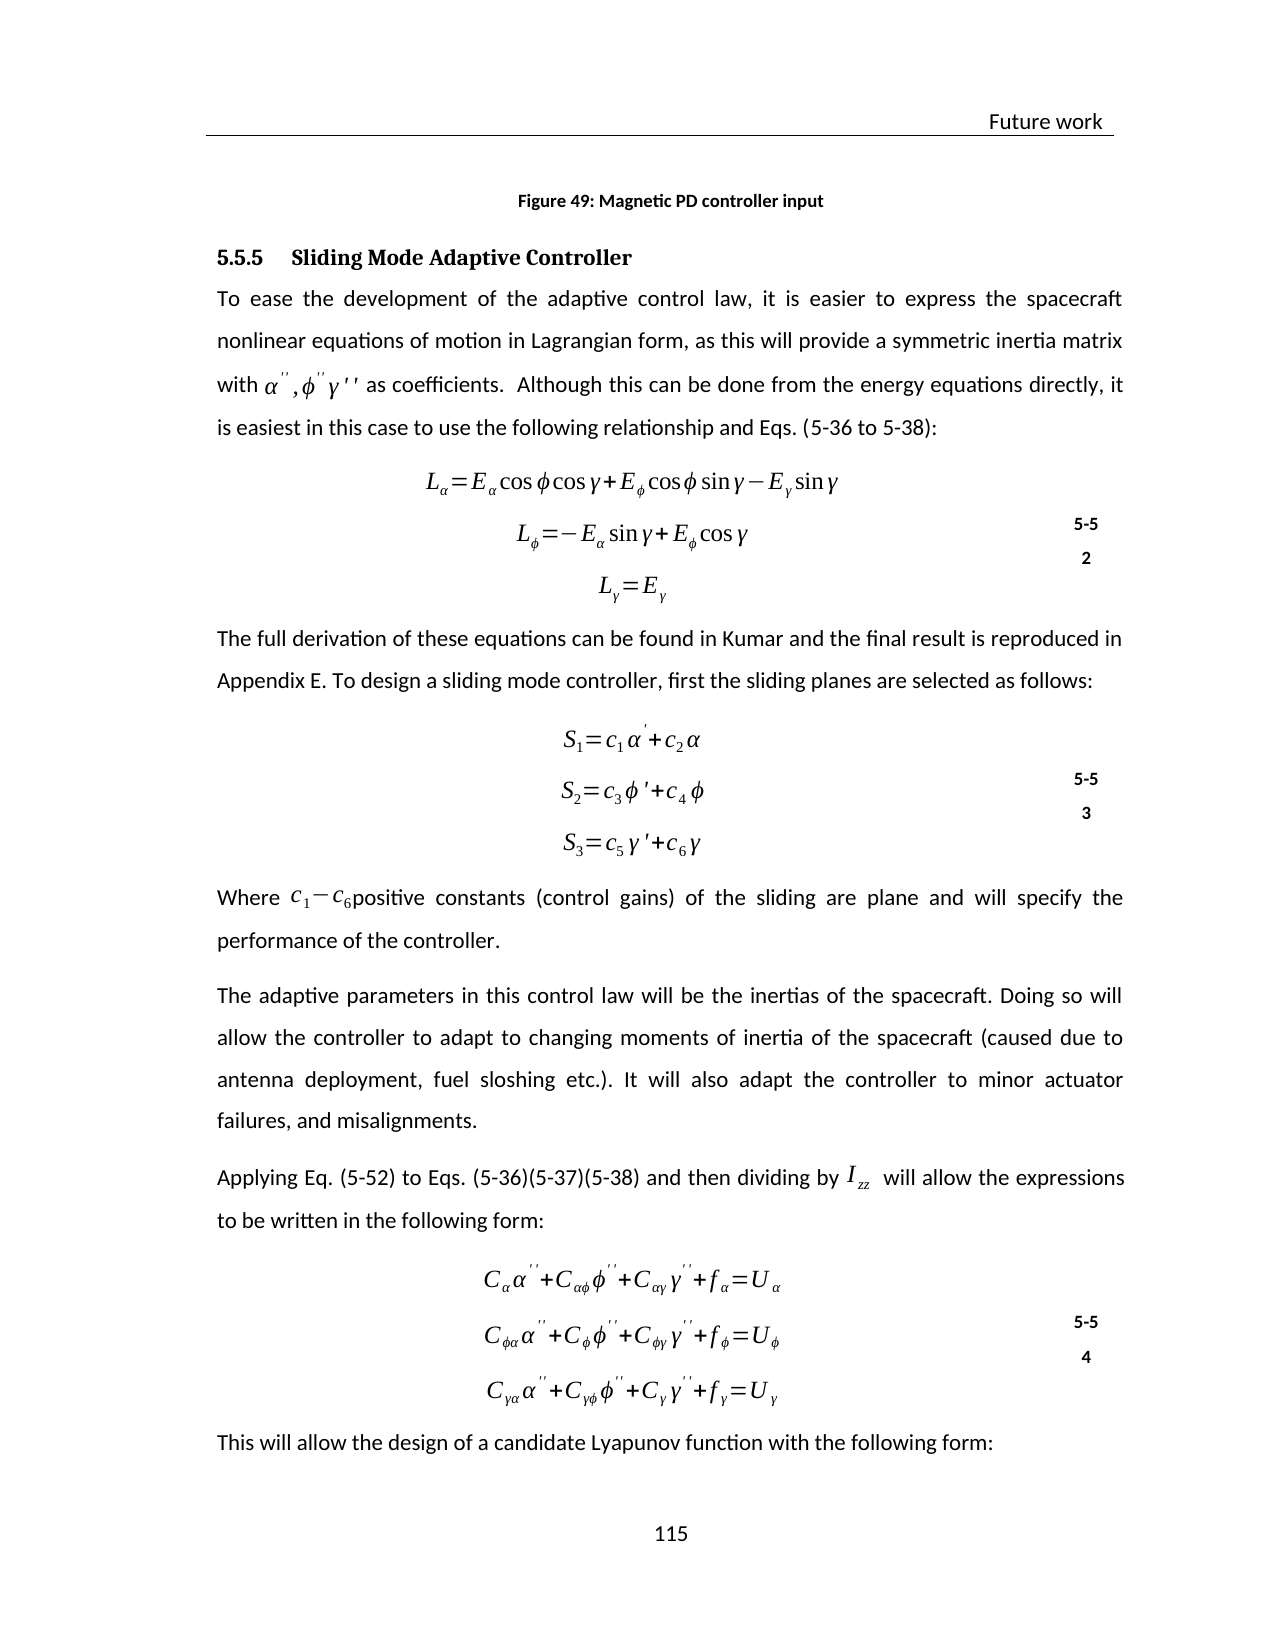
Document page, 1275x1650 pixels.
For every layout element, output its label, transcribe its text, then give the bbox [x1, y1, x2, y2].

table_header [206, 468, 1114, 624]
text This will allow the design of a candidate Lyapunov function with the following form: [217, 1428, 1125, 1456]
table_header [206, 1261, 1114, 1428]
text The full derivation of these equations can be found in Kumar and the final result is reproduced in Appendix E. To design a sliding mode controller, first the sliding planes are selected as follows: [217, 624, 1125, 694]
text Where positive constants (control gains) of the sliding are plane and will specify the performance of the controller. [217, 881, 1125, 954]
text The adaptive parameters in this control law will be the inertias of the spacecraft. Doing so will allow the controller to adapt to changing moments of inertia of the spacecraft (caused due to antenna deployment, fuel sloshing etc.). It will also adapt the controller to minor actuator failures, and misalignments. [217, 981, 1125, 1135]
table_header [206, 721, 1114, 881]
subtitle Sliding Mode Adaptive Controller [217, 245, 1125, 271]
